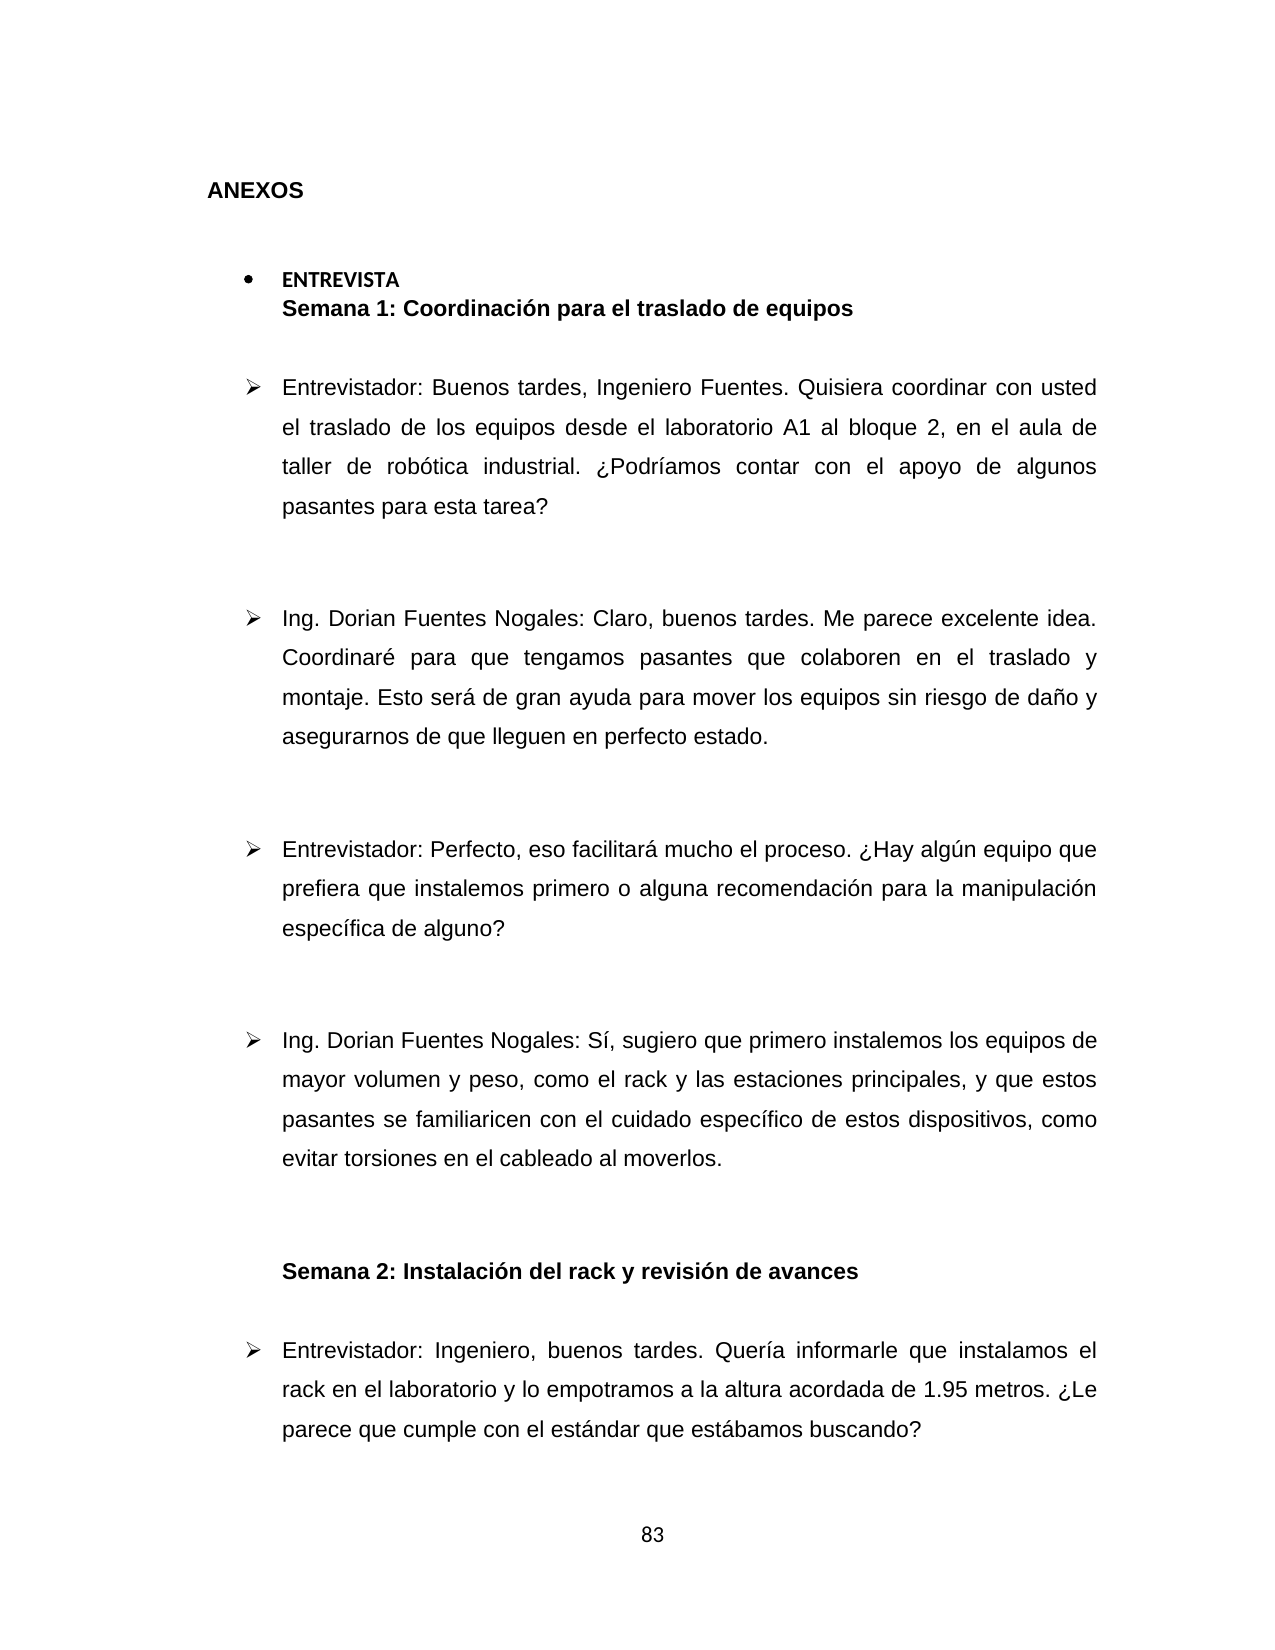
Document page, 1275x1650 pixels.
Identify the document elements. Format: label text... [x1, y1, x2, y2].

list Ing. Dorian Fuentes Nogales: Claro, buenos tardes. Me parece excelente idea. Coordinaré para que tengamos pasantes que colaboren en el traslado y montaje. Esto será de gran ayuda para mover los equipos sin riesgo de daño y asegurarnos de que lleguen en perfecto estado. [244, 605, 1098, 750]
list Ing. Dorian Fuentes Nogales: Sí, sugiero que primero instalemos los equipos de mayor volumen y peso, como el rack y las estaciones principales, y que estos pasantes se familiaricen con el cuidado específico de estos dispositivos, como evitar torsiones en el cableado al moverlos. [244, 1027, 1098, 1172]
list Entrevistador: Ingeniero, buenos tardes. Quería informarle que instalamos el rack en el laboratorio y lo empotramos a la altura acordada de 1.95 metros. ¿Le parece que cumple con el estándar que estábamos buscando? [244, 1337, 1098, 1442]
list Entrevistador: Perfecto, eso facilitará mucho el proceso. ¿Hay algún equipo que prefiera que instalemos primero o alguna recomendación para la manipulación específica de alguno? [244, 836, 1098, 941]
list Semana 2: Instalación del rack y revisión de avances [282, 1258, 1098, 1284]
subtitle ANEXOS [207, 177, 1098, 203]
list Semana 1: Coordinación para el traslado de equipos [282, 295, 1098, 322]
list Entrevistador: Buenos tardes, Ingeniero Fuentes. Quisiera coordinar con usted el traslado de los equipos desde el laboratorio A1 al bloque 2, en el aula de taller de robótica industrial. ¿Podríamos contar con el apoyo de algunos pasantes para esta tarea? [244, 374, 1098, 519]
list ENTREVISTA [244, 265, 1098, 293]
